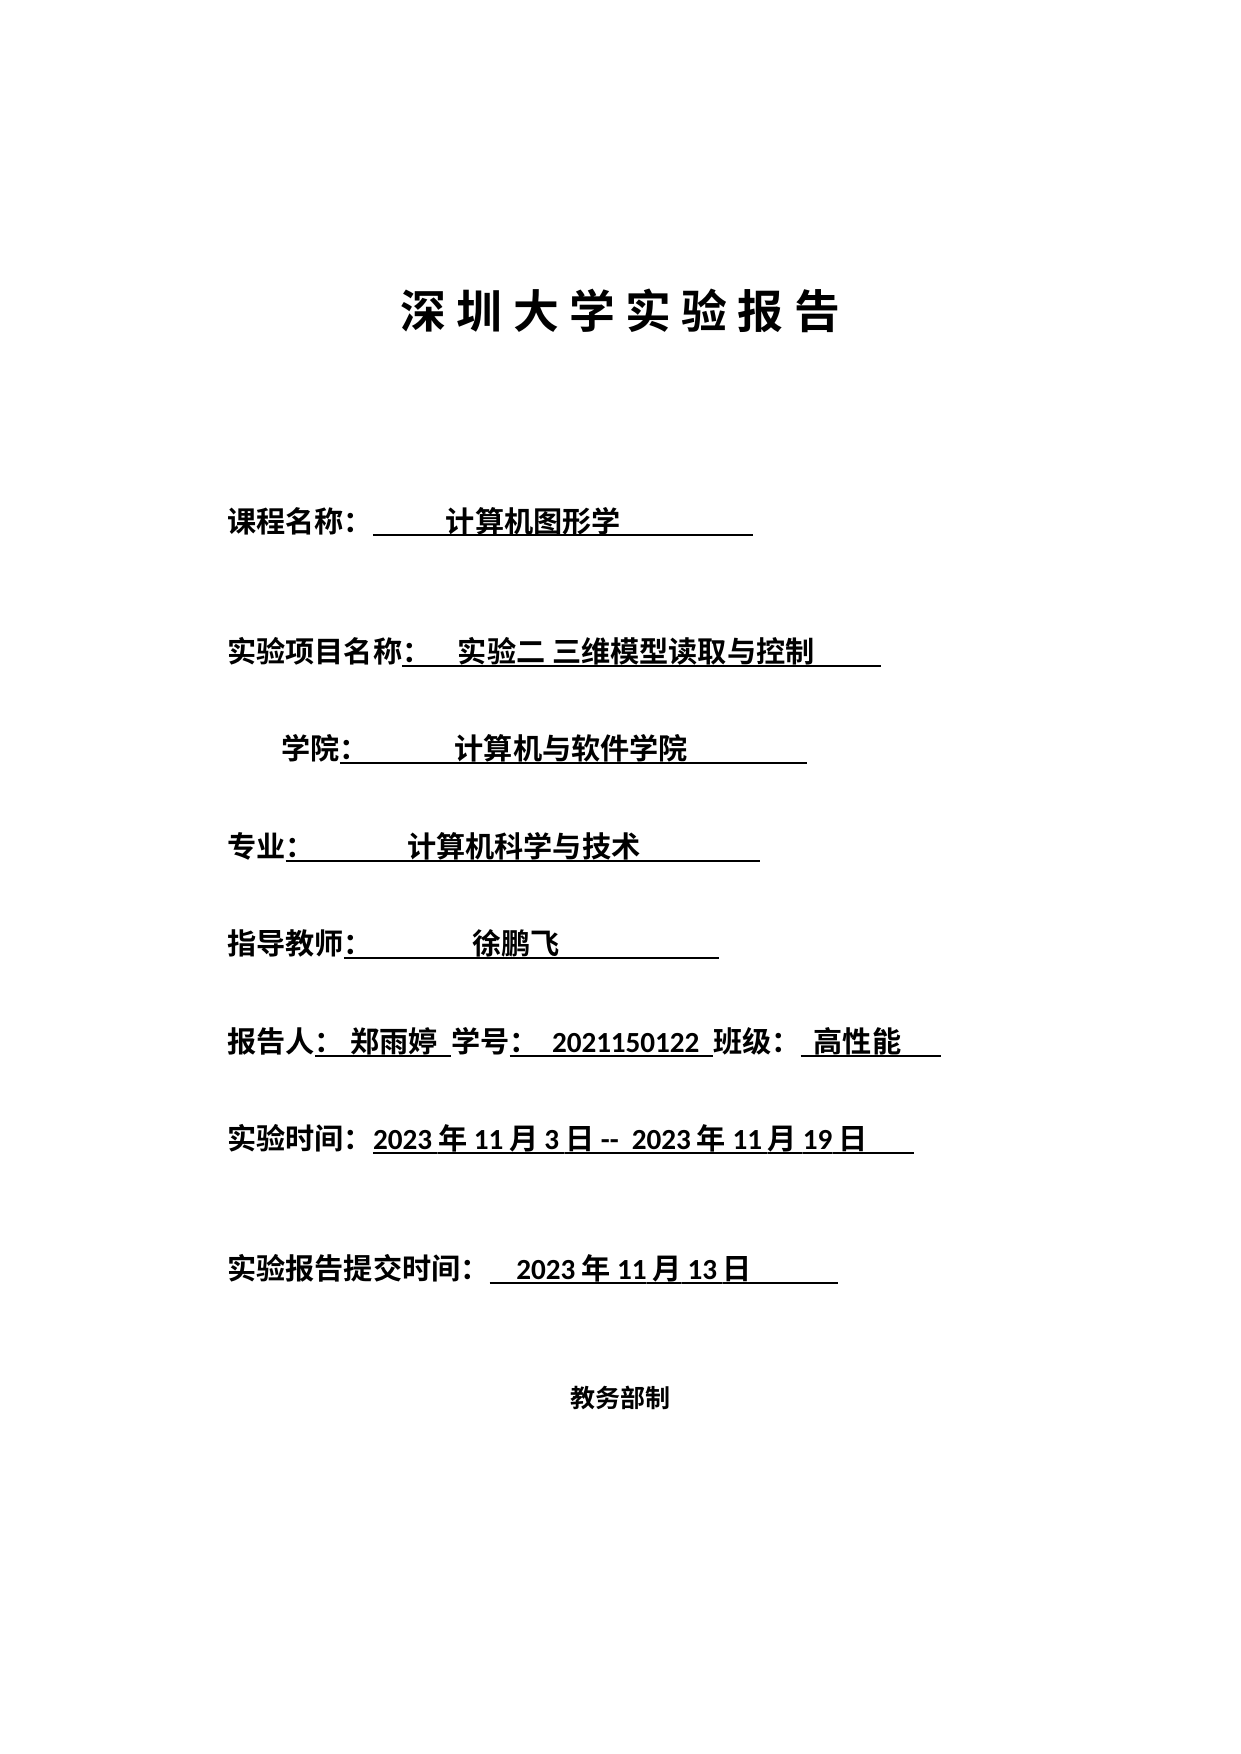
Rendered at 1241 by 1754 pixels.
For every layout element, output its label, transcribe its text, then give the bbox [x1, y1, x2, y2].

text 学院： 计算机与软件学院 [281, 714, 1053, 779]
text 报告人： 郑雨婷 学号： 2021150122 班级： 高性能 [187, 1007, 1053, 1072]
text 实验时间：2023年 11月3日 -- 2023年 11月19日 [187, 1104, 1053, 1169]
text 实验报告提交时间： 2023年 11月13日 [187, 1234, 1053, 1299]
text 专业： 计算机科学与技术 [187, 812, 1053, 877]
text 实验项目名称： 实验二 三维模型读取与控制 [187, 617, 1053, 682]
text 指导教师： 徐鹏飞 [187, 909, 1053, 974]
text 课程名称： 计算机图形学 [187, 487, 1053, 552]
text 教务部制 [187, 1364, 1053, 1429]
text 深 圳 大 学 实 验 报 告 [187, 259, 1053, 357]
